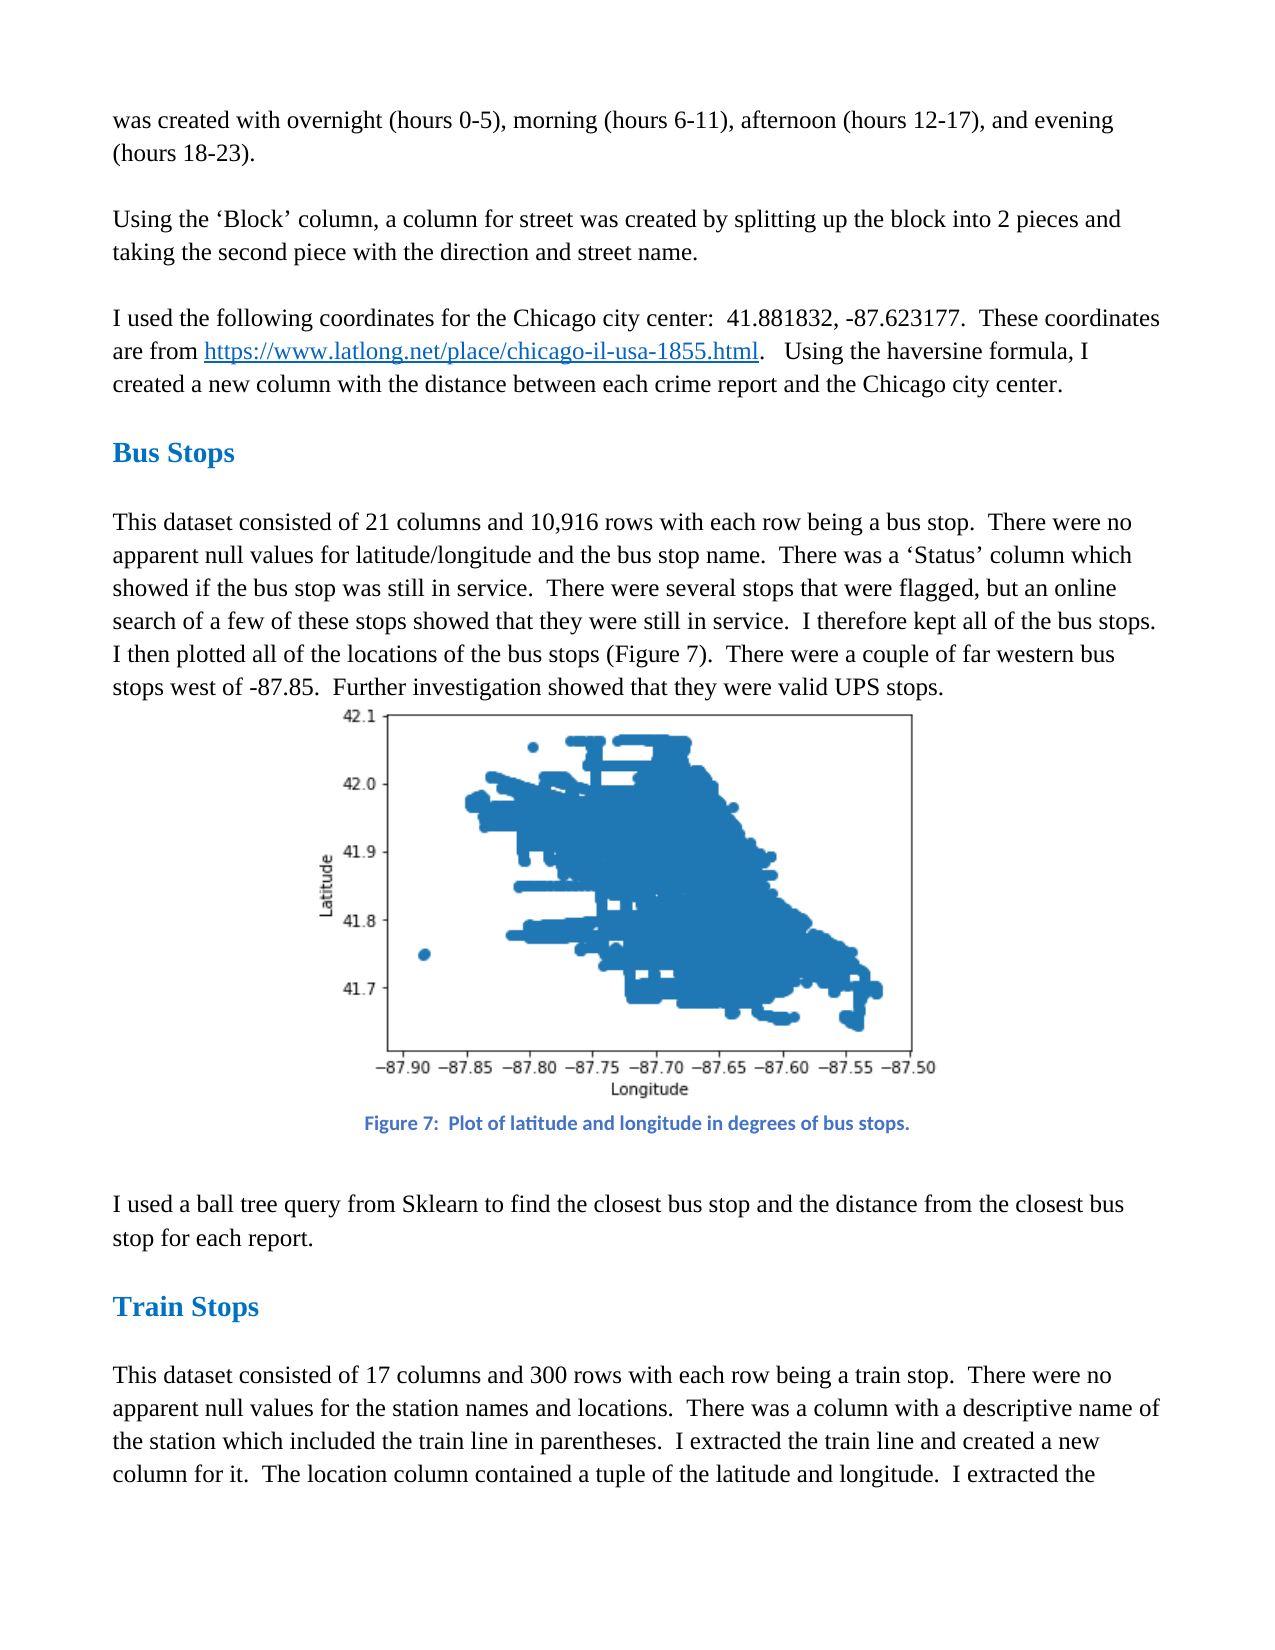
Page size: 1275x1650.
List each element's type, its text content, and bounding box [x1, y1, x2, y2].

text Train Stops [112, 1289, 1162, 1322]
text Figure 7: Plot of latitude and longitude in degrees of bus stops. [112, 1110, 1162, 1136]
text Using the ‘Block’ column, a column for street was created by splitting up the block into 2 pieces and taking the second piece with the direction and street name. [112, 204, 1162, 266]
picture [312, 705, 963, 1107]
text This dataset consisted of 21 columns and 10,916 rows with each row being a bus stop. There were no apparent null values for latitude/longitude and the bus stop name. There was a ‘Status’ column which showed if the bus stop was still in service. There were several stops that were flagged, but an online search of a few of these stops showed that they were still in service. I therefore kept all of the bus stops. I then plotted all of the locations of the bus stops (Figure 7). There were a couple of far western bus stops west of -87.85. Further investigation showed that they were valid UPS stops. [112, 507, 1162, 701]
text Bus Stops [112, 435, 1162, 469]
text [112, 105, 1162, 167]
text I used the following coordinates for the Chicago city center: 41.881832, -87.623177. These coordinates are from https://www.latlong.net/place/chicago-il-usa-1855.html. Using the haversine formula, I created a new column with the distance between each crime report and the Chicago city center. [112, 303, 1162, 398]
text I used a ball tree query from Sklearn to find the closest bus stop and the distance from the closest bus stop for each report. [112, 1189, 1162, 1251]
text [112, 1360, 1162, 1488]
